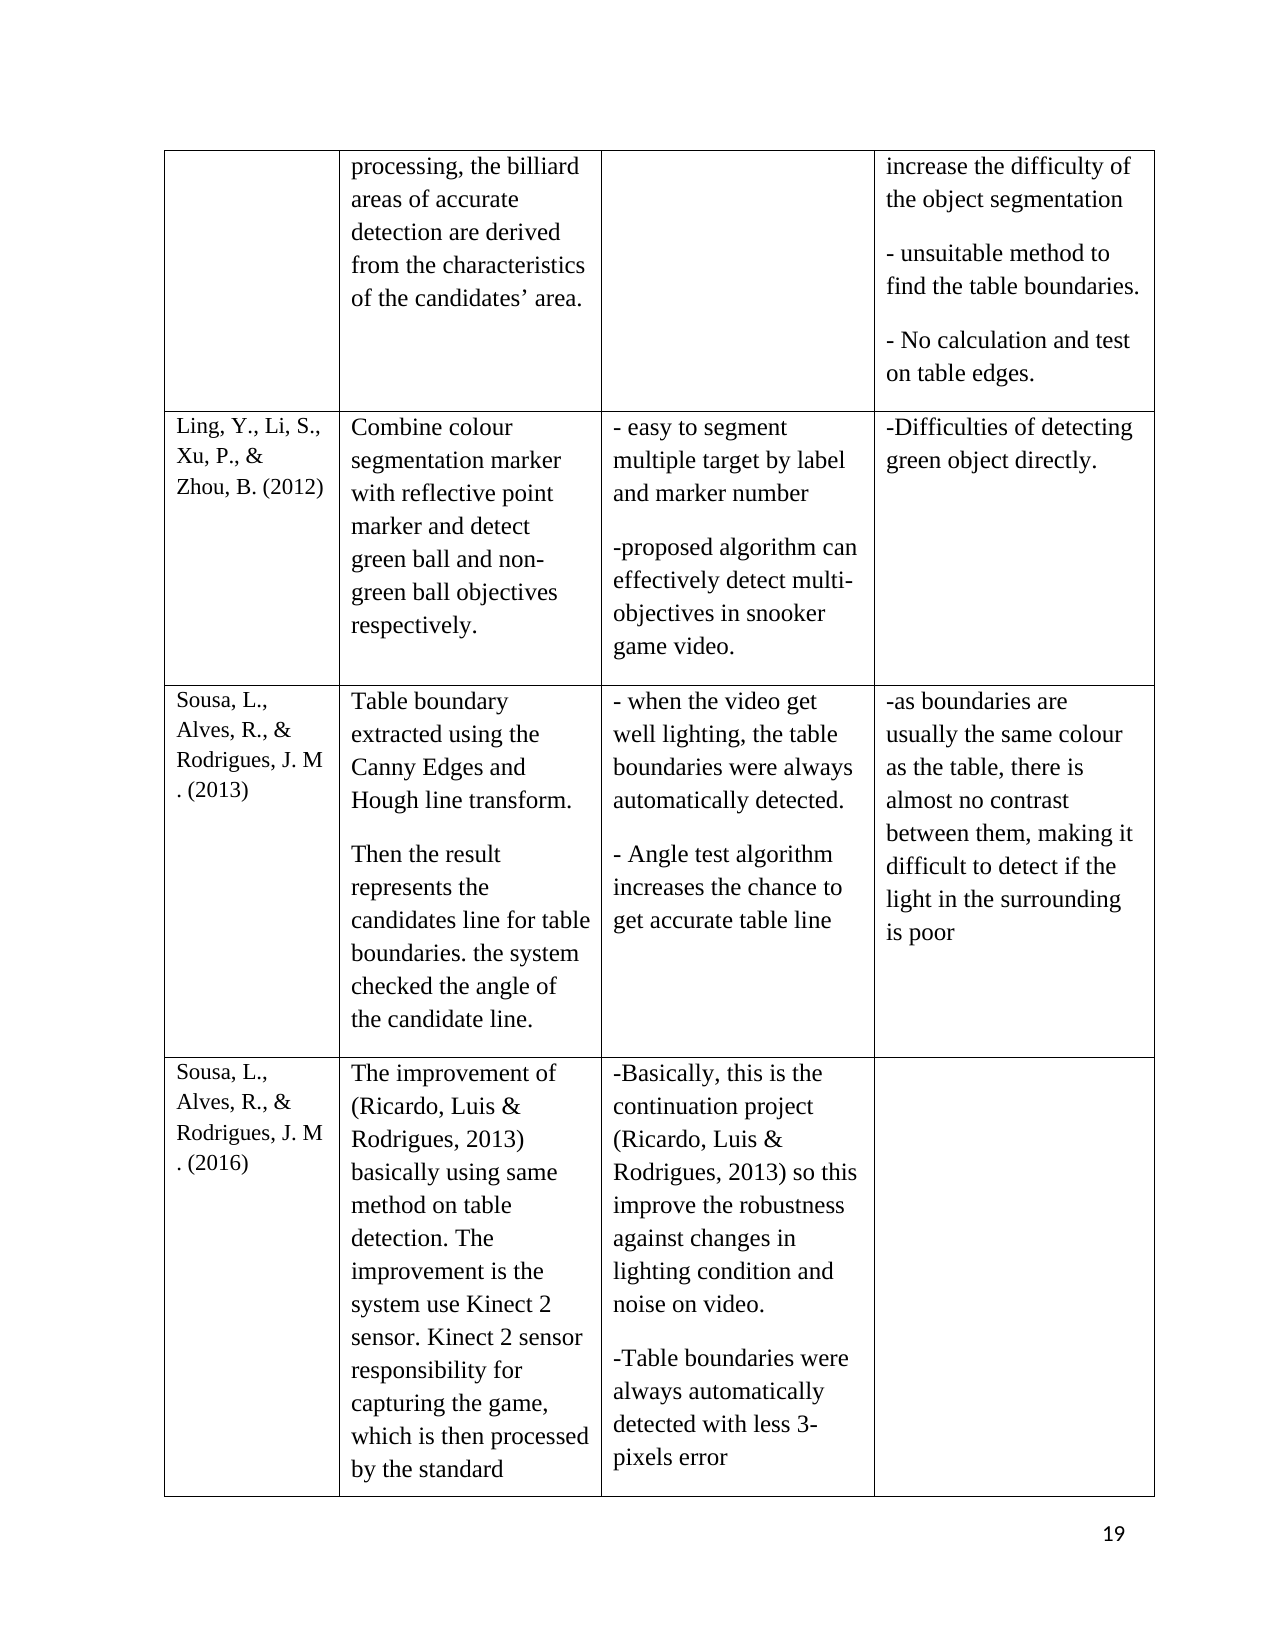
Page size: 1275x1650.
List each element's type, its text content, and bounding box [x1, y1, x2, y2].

table_cell Combine colour segmentation marker with reflective point marker and detect green ball and non-green ball objectives respectively. [340, 412, 601, 685]
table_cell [340, 1058, 601, 1496]
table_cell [602, 151, 874, 411]
table_cell - when the video get well lighting, the table boundaries were always automatically detected. - Angle test algorithm increases the chance to get accurate table line [602, 686, 874, 1057]
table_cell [340, 151, 601, 411]
table_cell Ling, Y., Li, S., Xu, P., & Zhou, B. (2012) [165, 412, 339, 685]
table_cell - easy to segment multiple target by label and marker number -proposed algorithm can effectively detect multi-objectives in snooker game video. [602, 412, 874, 685]
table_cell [602, 1058, 874, 1496]
table_cell Table boundary extracted using the Canny Edges and Hough line transform. Then the result represents the candidates line for table boundaries. the system checked the angle of the candidate line. [340, 686, 601, 1057]
table_cell -Difficulties of detecting green object directly. [875, 412, 1154, 685]
table_cell [875, 1058, 1154, 1496]
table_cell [165, 151, 339, 411]
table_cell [875, 151, 1154, 411]
table_cell -as boundaries are usually the same colour as the table, there is almost no contrast between them, making it difficult to detect if the light in the surrounding is poor [875, 686, 1154, 1057]
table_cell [165, 1058, 339, 1496]
table_cell Sousa, L., Alves, R., & Rodrigues, J. M. (2013) [165, 686, 339, 1057]
